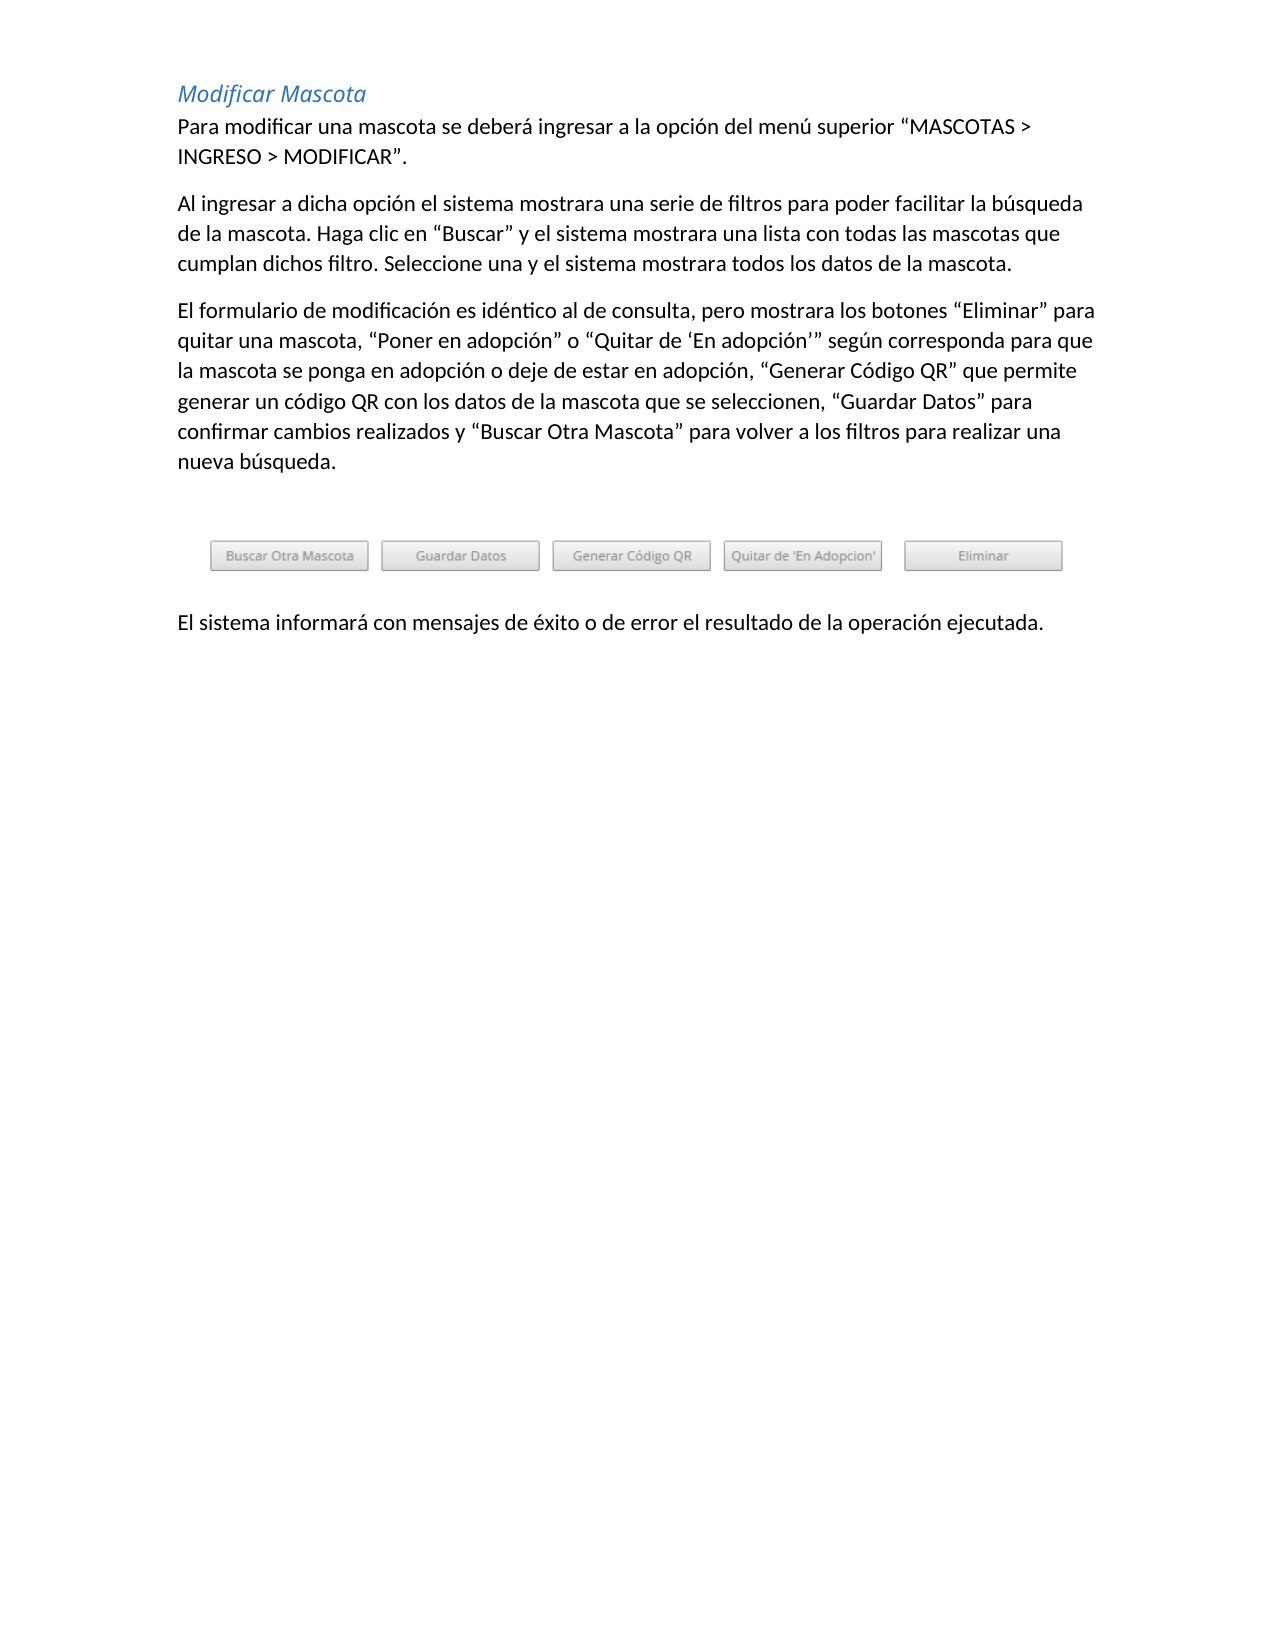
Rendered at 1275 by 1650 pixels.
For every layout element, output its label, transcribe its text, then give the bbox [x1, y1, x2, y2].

text Para modificar una mascota se deberá ingresar a la opción del menú superior “MASCOTAS > INGRESO > MODIFICAR”. [177, 112, 1098, 170]
text El sistema informará con mensajes de éxito o de error el resultado de la operación ejecutada. [177, 608, 1098, 636]
text El formulario de modificación es idéntico al de consulta, pero mostrara los botones “Eliminar” para quitar una mascota, “Poner en adopción” o “Quitar de ‘En adopción’” según corresponda para que la mascota se ponga en adopción o deje de estar en adopción, “Generar Código QR” que permite generar un código QR con los datos de la mascota que se seleccionen, “Guardar Datos” para confirmar cambios realizados y “Buscar Otra Mascota” para volver a los filtros para realizar una nueva búsqueda. [177, 296, 1098, 475]
text Al ingresar a dicha opción el sistema mostrara una serie de filtros para poder facilitar la búsqueda de la mascota. Haga clic en “Buscar” y el sistema mostrara una lista con todas las mascotas que cumplan dichos filtro. Seleccione una y el sistema mostrara todos los datos de la mascota. [177, 189, 1098, 277]
picture [177, 494, 1102, 590]
subtitle Modificar Mascota [177, 78, 1098, 109]
